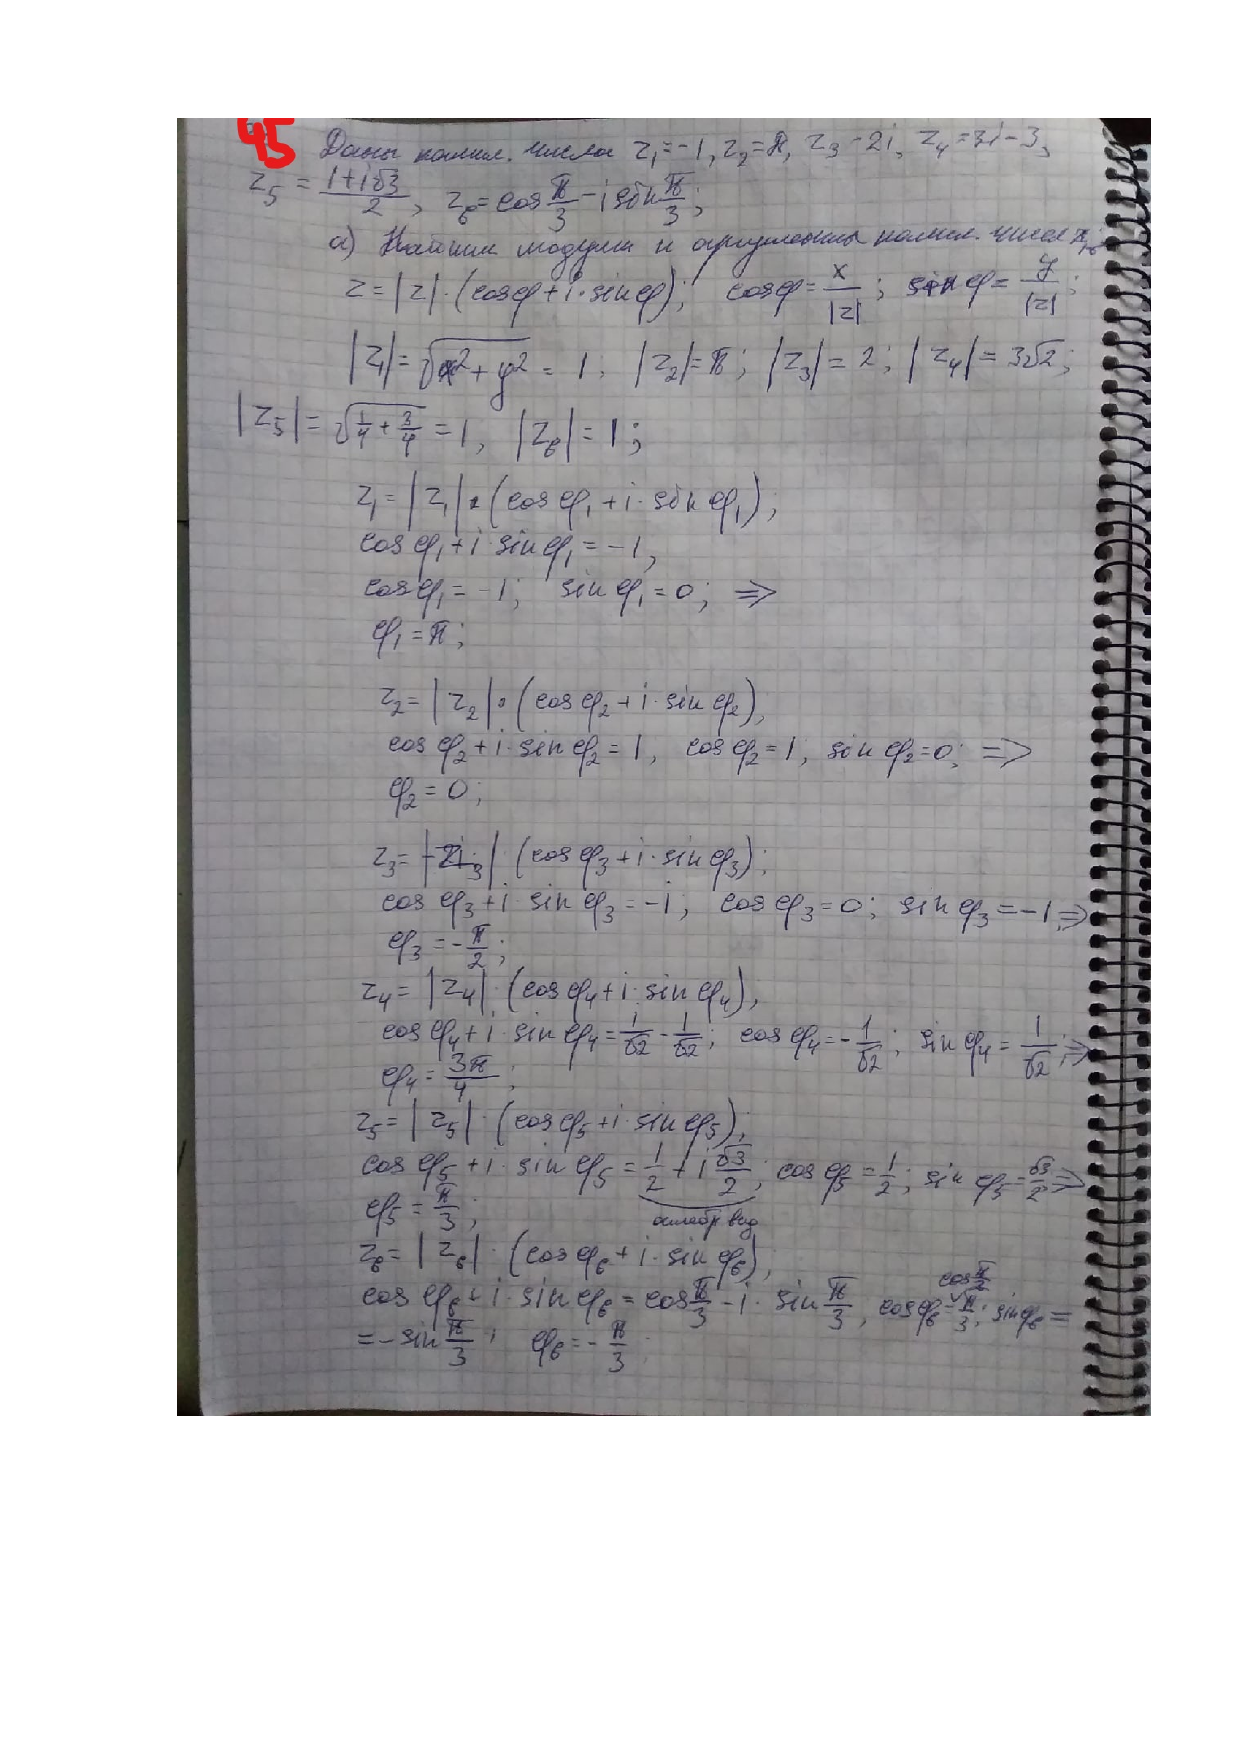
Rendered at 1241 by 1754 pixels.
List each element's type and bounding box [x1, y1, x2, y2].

picture [177, 118, 1151, 1416]
